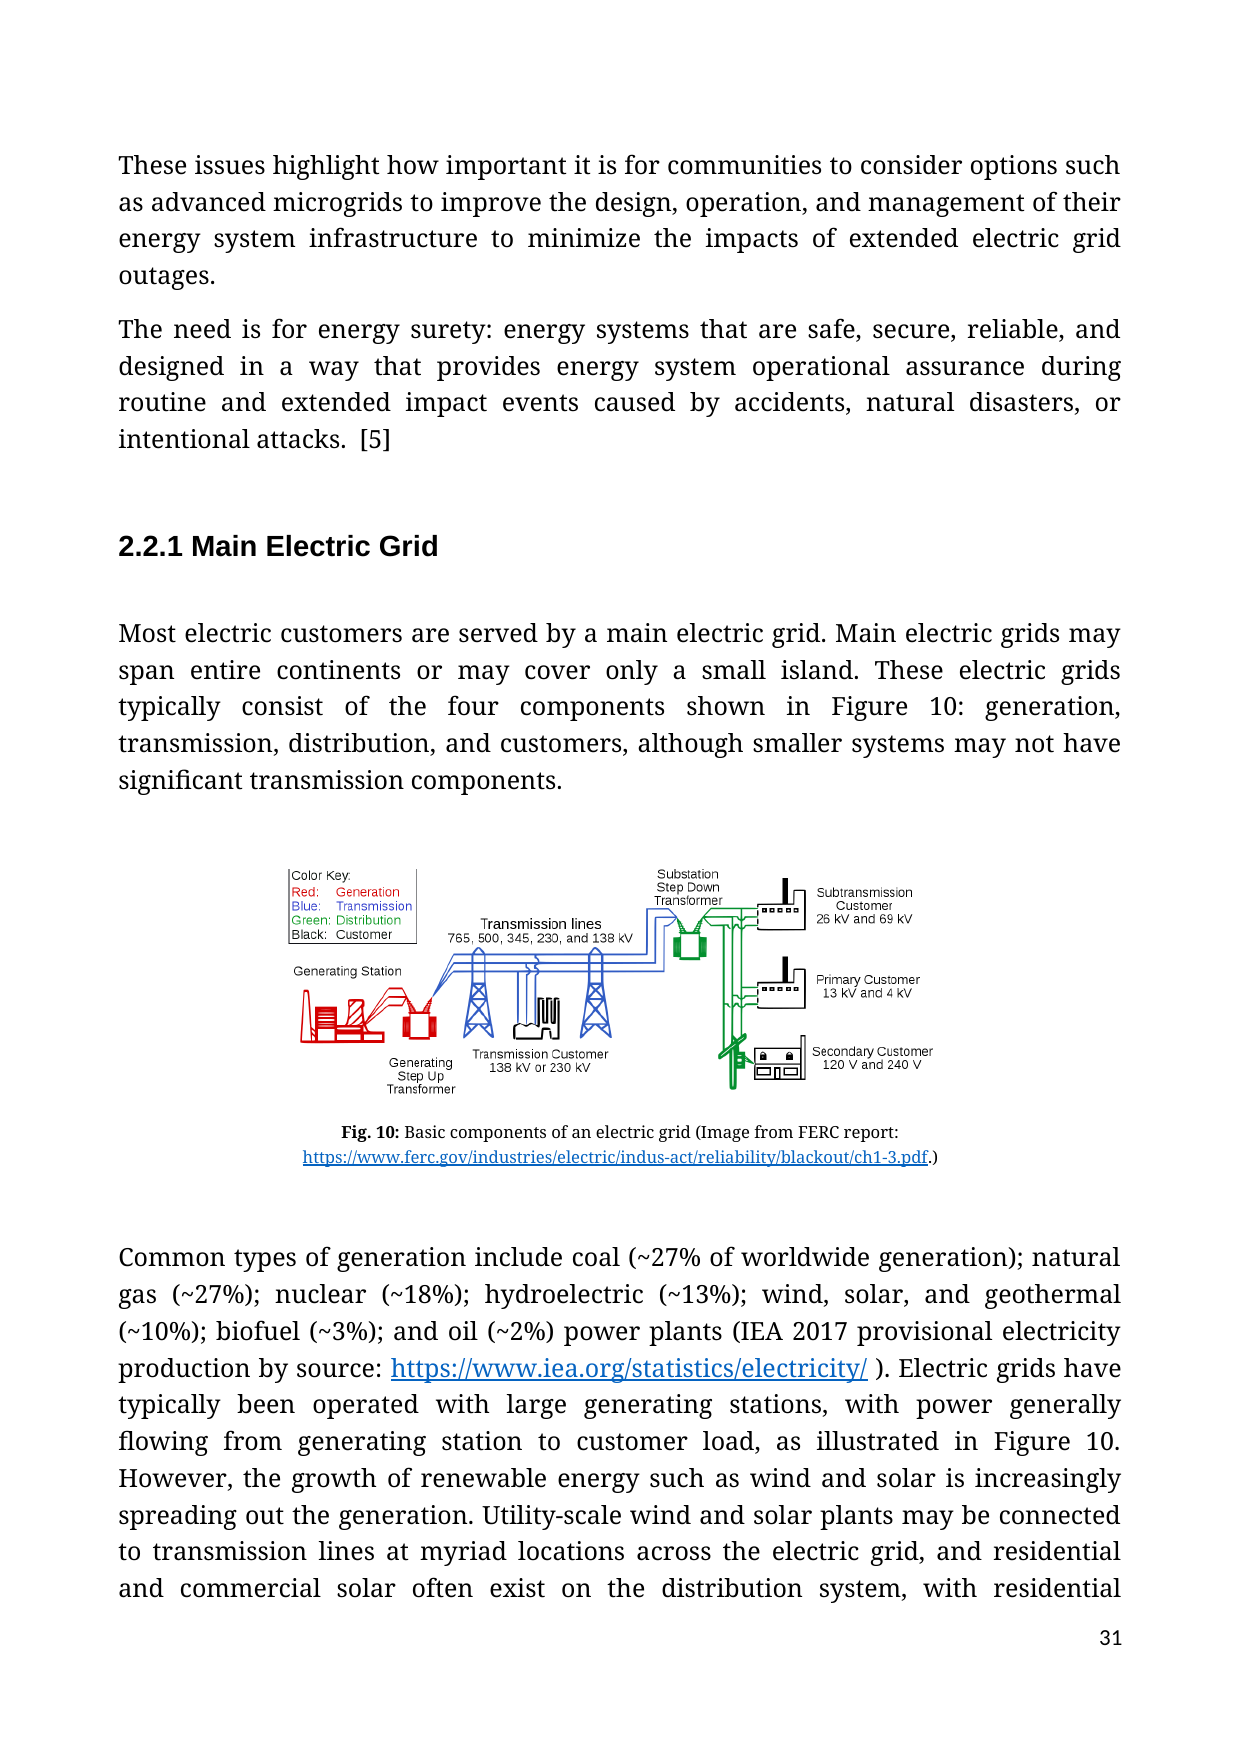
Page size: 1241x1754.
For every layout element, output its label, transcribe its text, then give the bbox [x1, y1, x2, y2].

text The need is for energy surety: energy systems that are safe, secure, reliable, and designed in a way that provides energy system operational assurance during routine and extended impact events caused by accidents, natural disasters, or intentional attacks. [5] [118, 311, 1122, 456]
picture [213, 869, 1027, 1102]
text Fig. 10: Basic components of an electric grid (Image from FERC report: https://www.ferc.gov/industries/electric/indus-act/reliability/blackout/ch1-3.pdf.) [118, 1121, 1122, 1168]
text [118, 1240, 1122, 1605]
text These issues highlight how important it is for communities to consider options such as advanced microgrids to improve the design, operation, and management of their energy system infrastructure to minimize the impacts of extended electric grid outages. [118, 148, 1122, 292]
text Most electric customers are served by a main electric grid. Main electric grids may span entire continents or may cover only a small island. These electric grids typically consist of the four components shown in Figure 10: generation, transmission, distribution, and customers, although smaller systems may not have significant transmission components. [118, 616, 1122, 797]
subtitle 2.2.1 Main Electric Grid [118, 528, 1122, 562]
